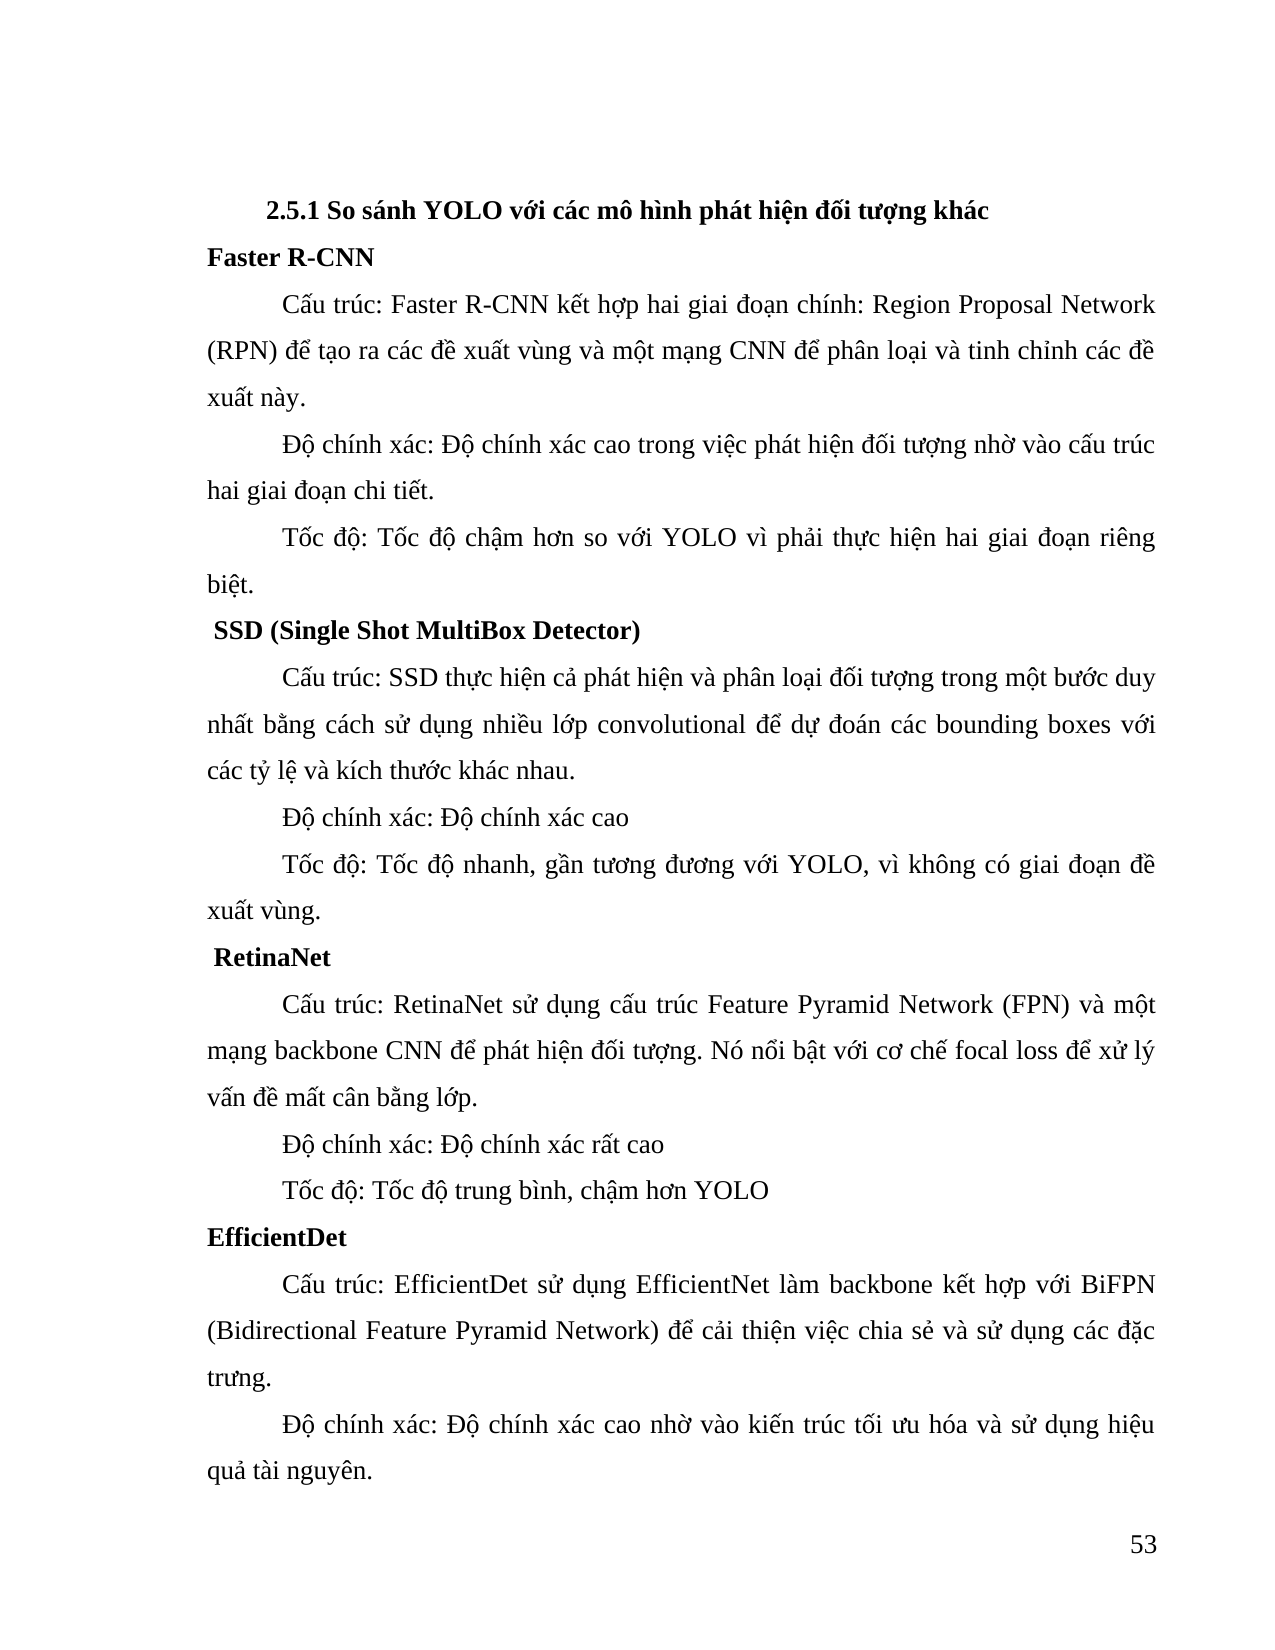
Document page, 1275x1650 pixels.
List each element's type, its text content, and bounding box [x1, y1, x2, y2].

text Độ chính xác: Độ chính xác cao nhờ vào kiến trúc tối ưu hóa và sử dụng hiệu quả tài nguyên. [207, 1408, 1157, 1486]
text Tốc độ: Tốc độ trung bình, chậm hơn YOLO [207, 1174, 1157, 1206]
text Độ chính xác: Độ chính xác cao trong việc phát hiện đối tượng nhờ vào cấu trúc hai giai đoạn chi tiết. [207, 428, 1157, 506]
text Độ chính xác: Độ chính xác rất cao [207, 1128, 1157, 1159]
text Độ chính xác: Độ chính xác cao [207, 801, 1157, 832]
text Faster R-CNN [207, 241, 1157, 272]
text Tốc độ: Tốc độ chậm hơn so với YOLO vì phải thực hiện hai giai đoạn riêng biệt. [207, 521, 1157, 599]
text EfficientDet [207, 1221, 1157, 1252]
text Cấu trúc: EfficientDet sử dụng EfficientNet làm backbone kết hợp với BiFPN (Bidirectional Feature Pyramid Network) để cải thiện việc chia sẻ và sử dụng các đặc trưng. [207, 1268, 1157, 1392]
text Cấu trúc: SSD thực hiện cả phát hiện và phân loại đối tượng trong một bước duy nhất bằng cách sử dụng nhiều lớp convolutional để dự đoán các bounding boxes với các tỷ lệ và kích thước khác nhau. [207, 661, 1157, 786]
text SSD (Single Shot MultiBox Detector) [207, 614, 1157, 646]
text Cấu trúc: RetinaNet sử dụng cấu trúc Feature Pyramid Network (FPN) và một mạng backbone CNN để phát hiện đối tượng. Nó nổi bật với cơ chế focal loss để xử lý vấn đề mất cân bằng lớp. [207, 988, 1157, 1112]
text Cấu trúc: Faster R-CNN kết hợp hai giai đoạn chính: Region Proposal Network (RPN) để tạo ra các đề xuất vùng và một mạng CNN để phân loại và tinh chỉnh các đề xuất này. [207, 288, 1157, 412]
text RetinaNet [207, 941, 1157, 972]
text 2.5.1 So sánh YOLO với các mô hình phát hiện đối tượng khác [266, 194, 1157, 226]
text Tốc độ: Tốc độ nhanh, gần tương đương với YOLO, vì không có giai đoạn đề xuất vùng. [207, 848, 1157, 926]
